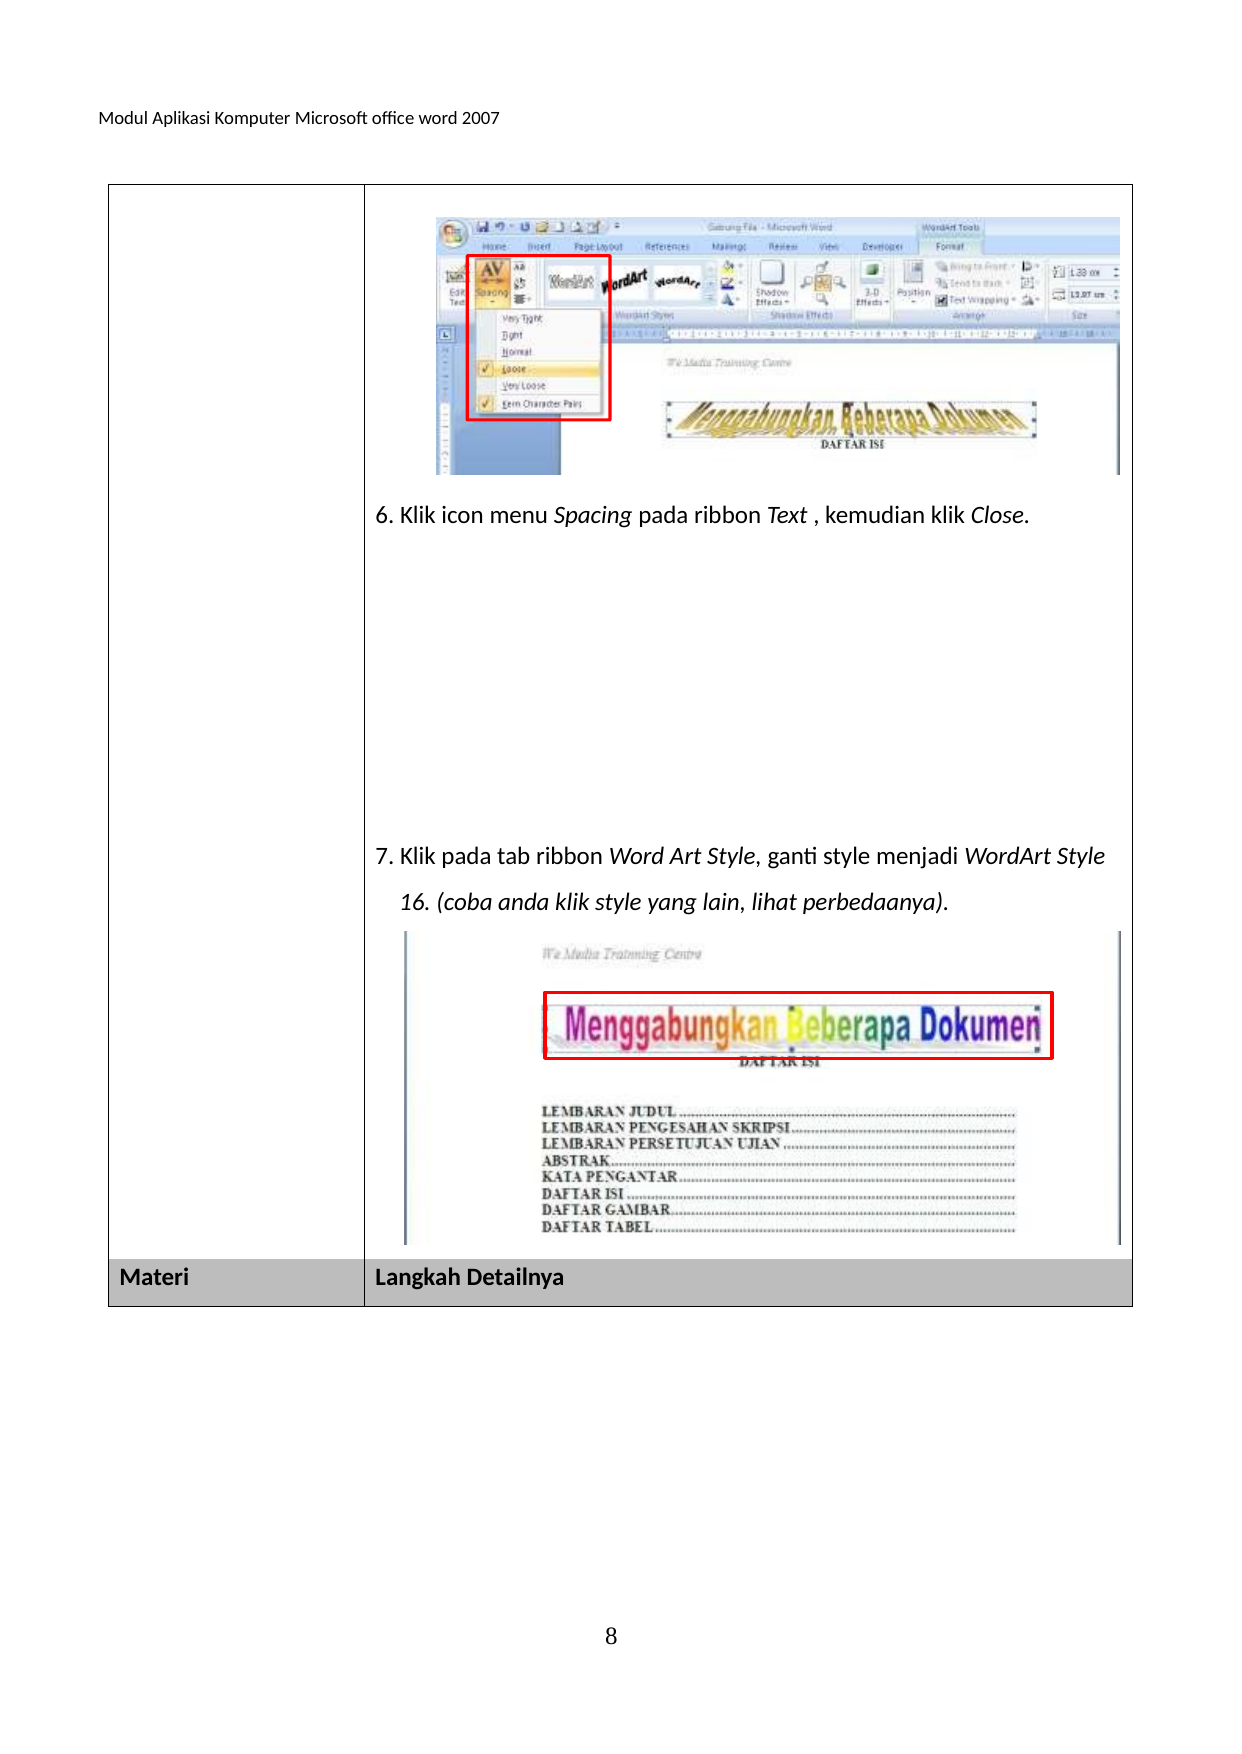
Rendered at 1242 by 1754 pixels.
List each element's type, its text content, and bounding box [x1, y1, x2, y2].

picture [404, 931, 1121, 1245]
text Modul Aplikasi Komputer Microsoft office word 2007 [98, 106, 1135, 129]
picture [436, 217, 1120, 475]
table_cell Langkah Detailnya [365, 1260, 1132, 1306]
table_cell Materi [109, 1260, 364, 1306]
table_header Klik icon menu Spacing pada ribbon Text , kemudian klik Close. Klik pada tab ribbon Word Art Style, ganti style menjadi WordArt Style 16. (coba anda klik style yang lain, lihat perbedaanya). [365, 185, 1132, 1259]
table_header [109, 185, 364, 1259]
